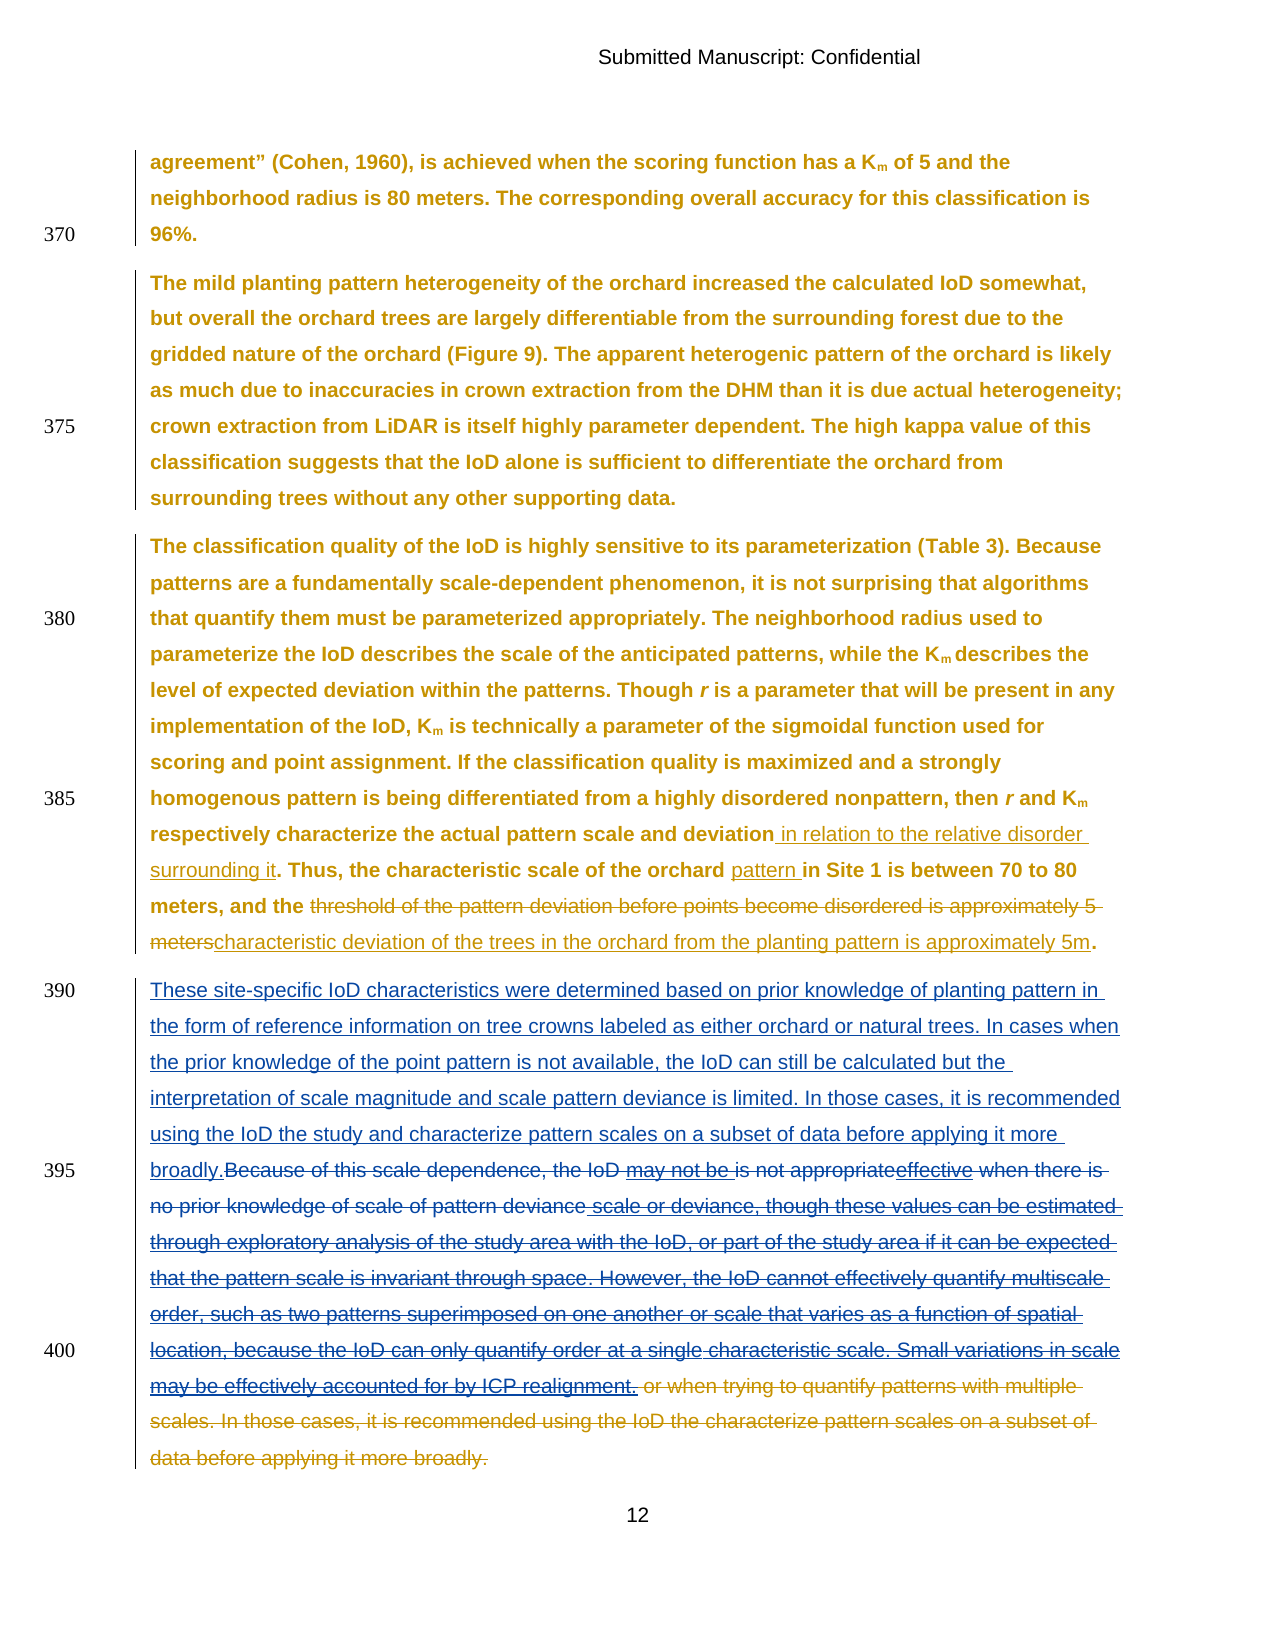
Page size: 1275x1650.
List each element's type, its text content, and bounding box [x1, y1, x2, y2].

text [150, 150, 1125, 246]
text The classification quality of the IoD is highly sensitive to its parameterization (Table 3). Because patterns are a fundamentally scale-dependent phenomenon, it is not surprising that algorithms that quantify them must be parameterized appropriately. The neighborhood radius used to parameterize the IoD describes the scale of the anticipated patterns, while the Km describes the level of expected deviation within the patterns. Though r is a parameter that will be present in any implementation of the IoD, Km is technically a parameter of the sigmoidal function used for scoring and point assignment. If the classification quality is maximized and a strongly homogenous pattern is being differentiated from a highly disordered nonpattern, then r and Km respectively characterize the actual pattern scale and deviation. Thus, the characteristic scale of the orchard in Site 1 is between 70 to 80 meters, and the . [150, 534, 1125, 954]
text The mild planting pattern heterogeneity of the orchard increased the calculated IoD somewhat, but overall the orchard trees are largely differentiable from the surrounding forest due to the gridded nature of the orchard (Figure 9). The apparent heterogenic pattern of the orchard is likely as much due to inaccuracies in crown extraction from the DHM than it is due actual heterogeneity; crown extraction from LiDAR is itself highly parameter dependent. The high kappa value of this classification suggests that the IoD alone is sufficient to differentiate the orchard from surrounding trees without any other supporting data. [150, 270, 1125, 510]
